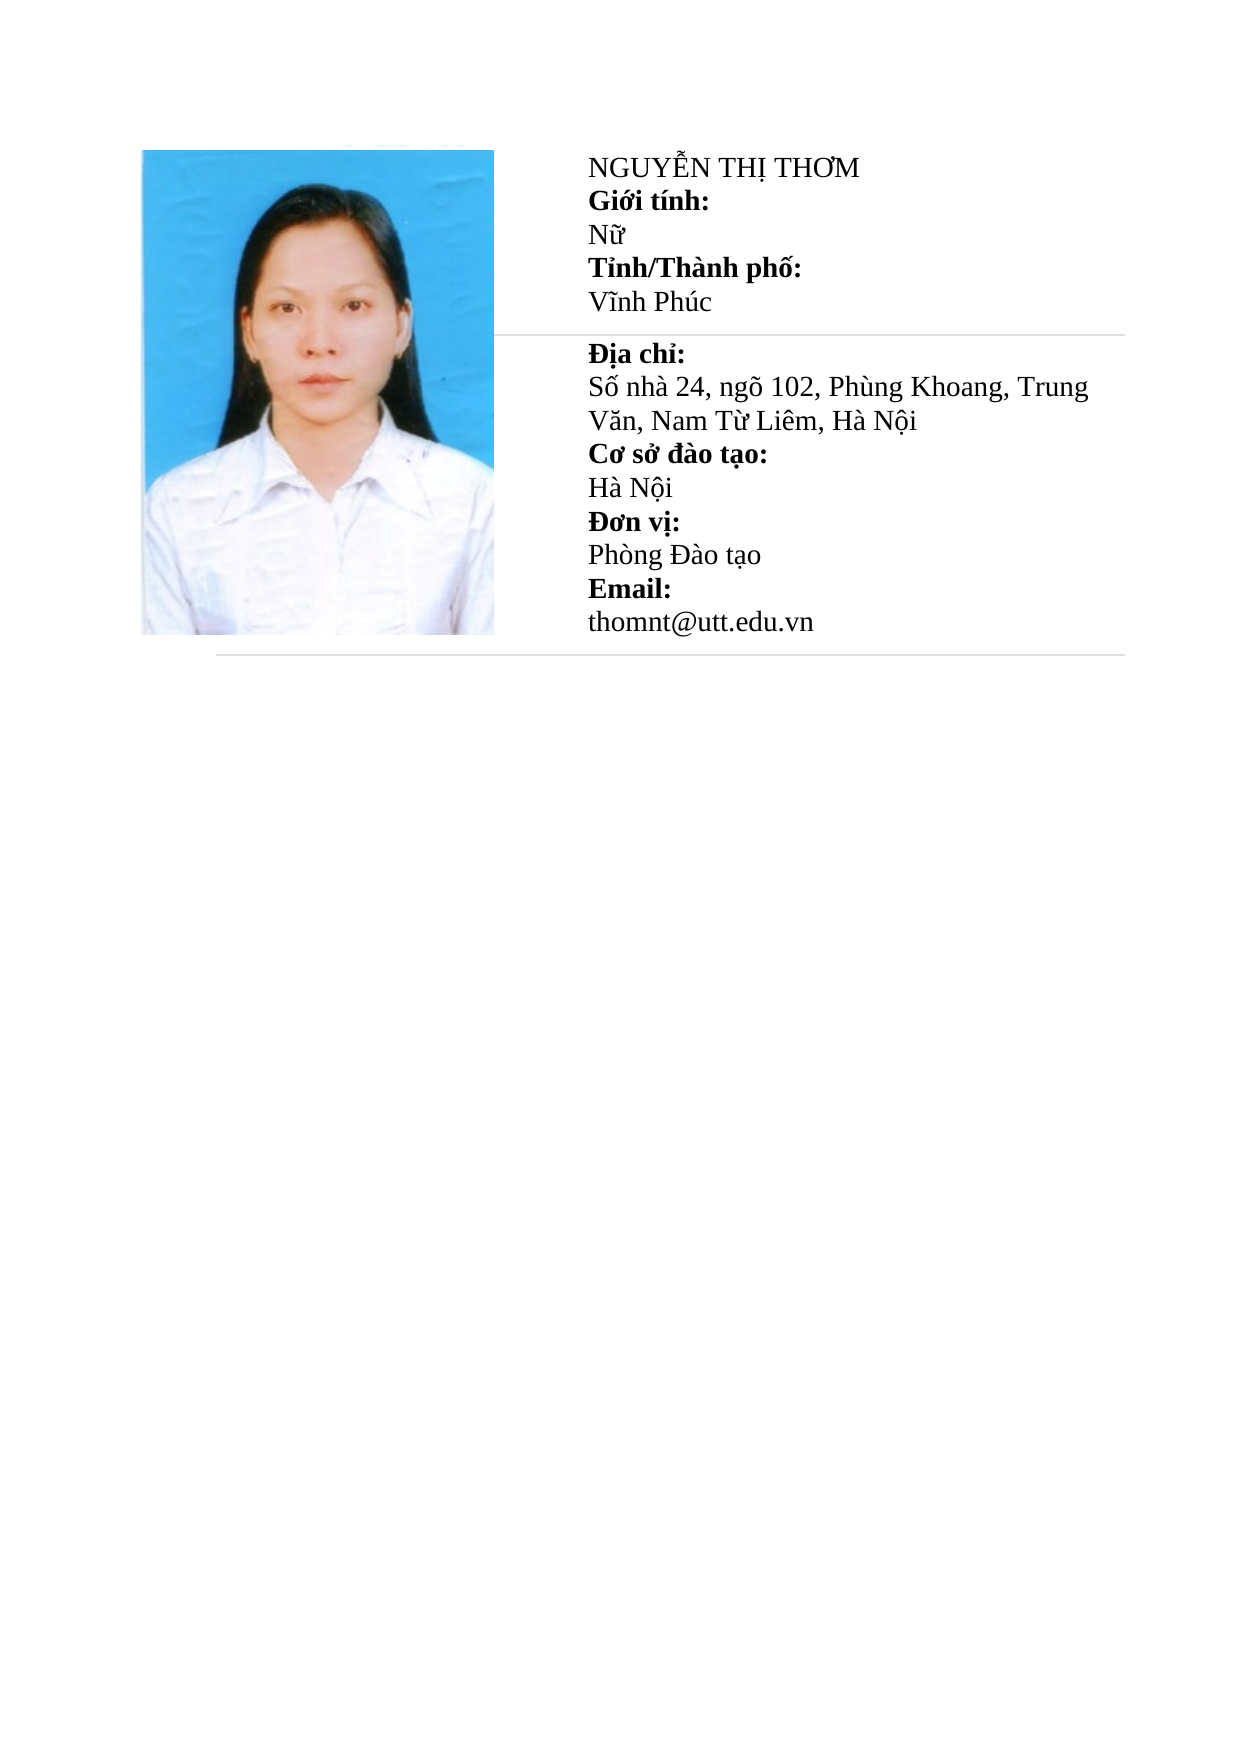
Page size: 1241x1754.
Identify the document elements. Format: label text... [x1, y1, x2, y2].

text Vĩnh Phúc [494, 284, 1125, 334]
text Nữ [494, 217, 1125, 251]
text Tỉnh/Thành phố: [494, 251, 1125, 284]
text Email: [494, 571, 1125, 604]
text Cơ sở đào tạo: [494, 437, 1125, 470]
text Phòng Đào tạo [494, 537, 1125, 571]
text Số nhà 24, ngõ 102, Phùng Khoang, Trung Văn, Nam Từ Liêm, Hà Nội [494, 369, 1125, 437]
text NGUYỄN THỊ THƠM [494, 150, 1125, 183]
text Đơn vị: [494, 504, 1125, 537]
text Hà Nội [494, 470, 1125, 504]
text Giới tính: [494, 183, 1125, 217]
text Địa chỉ: [494, 336, 1125, 369]
text thomnt@utt.edu.vn [216, 604, 1125, 654]
picture [140, 150, 494, 635]
